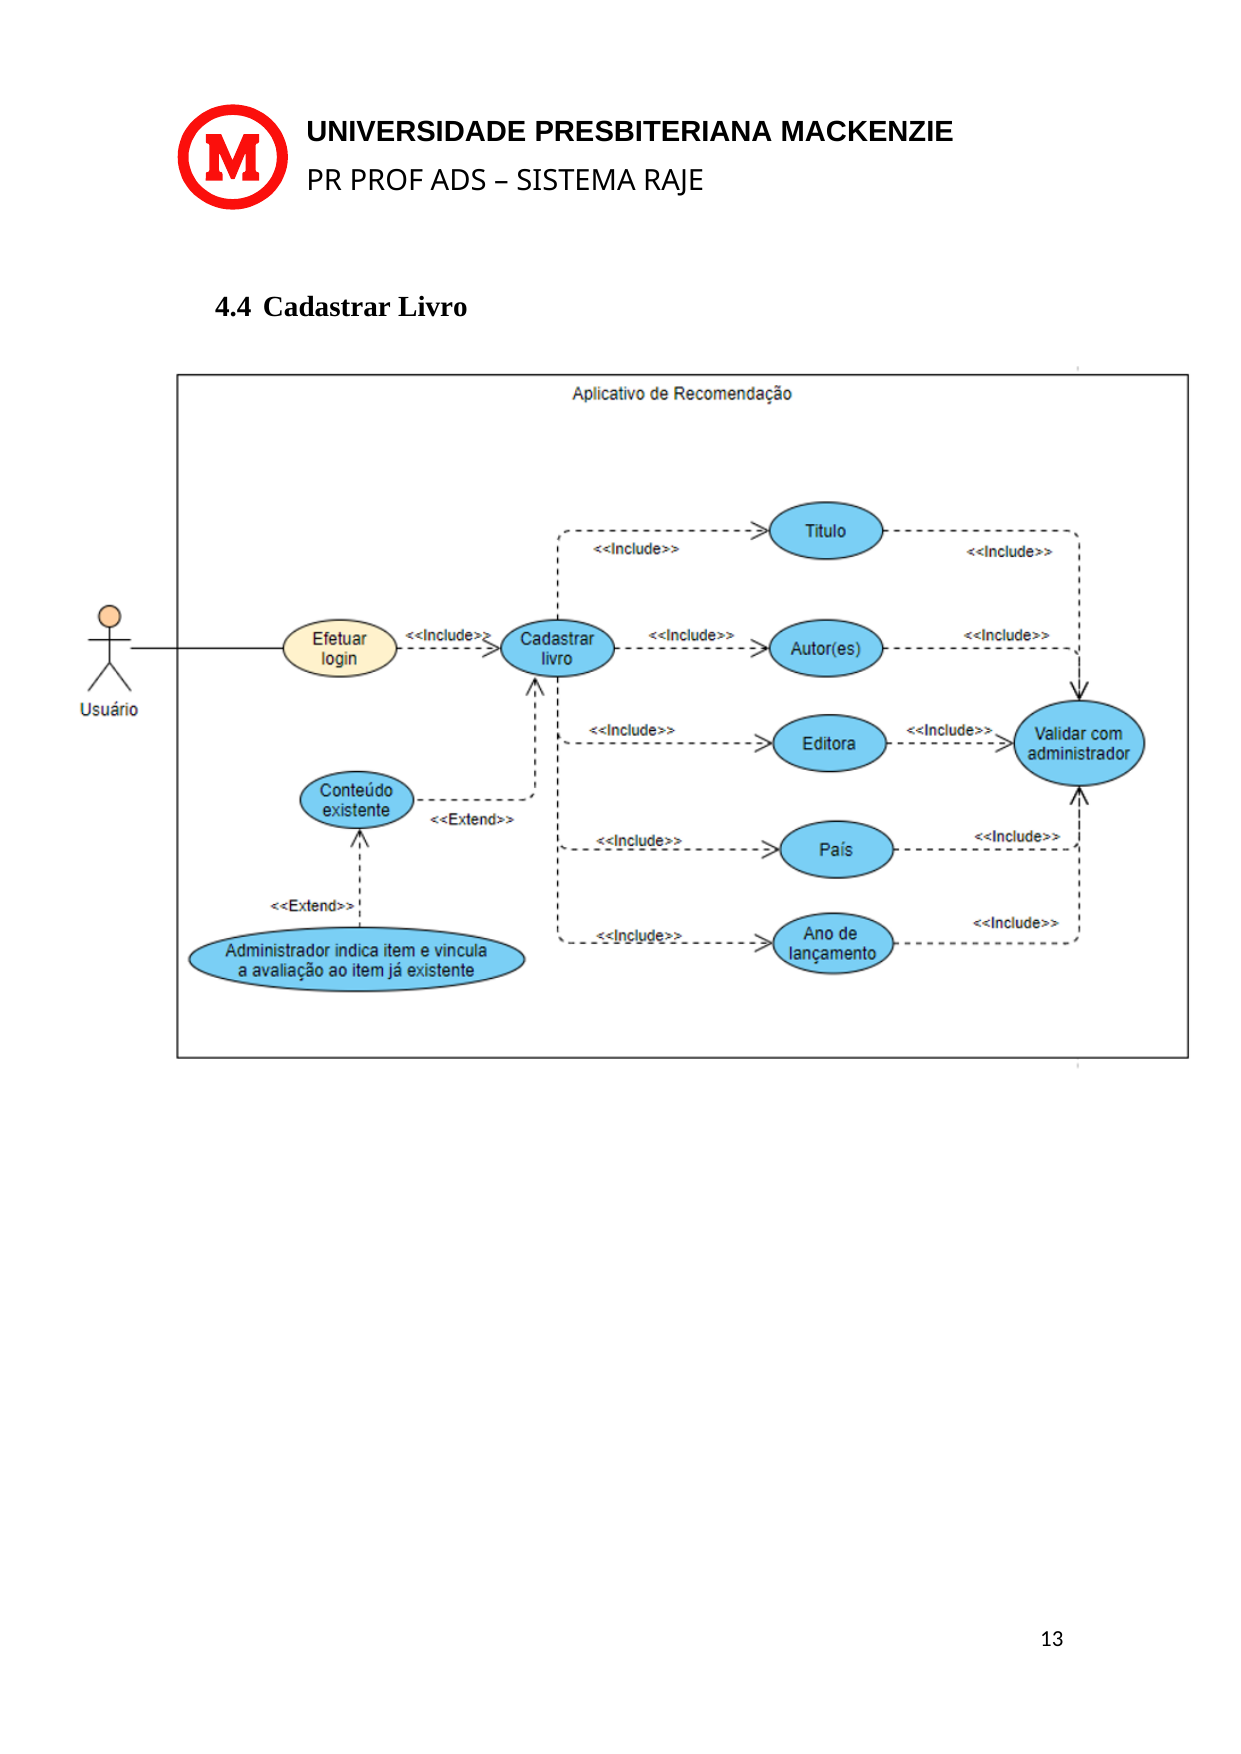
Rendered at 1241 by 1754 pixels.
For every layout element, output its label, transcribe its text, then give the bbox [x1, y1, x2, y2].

picture [57, 366, 1198, 1069]
subtitle Cadastrar Livro [215, 289, 1063, 322]
